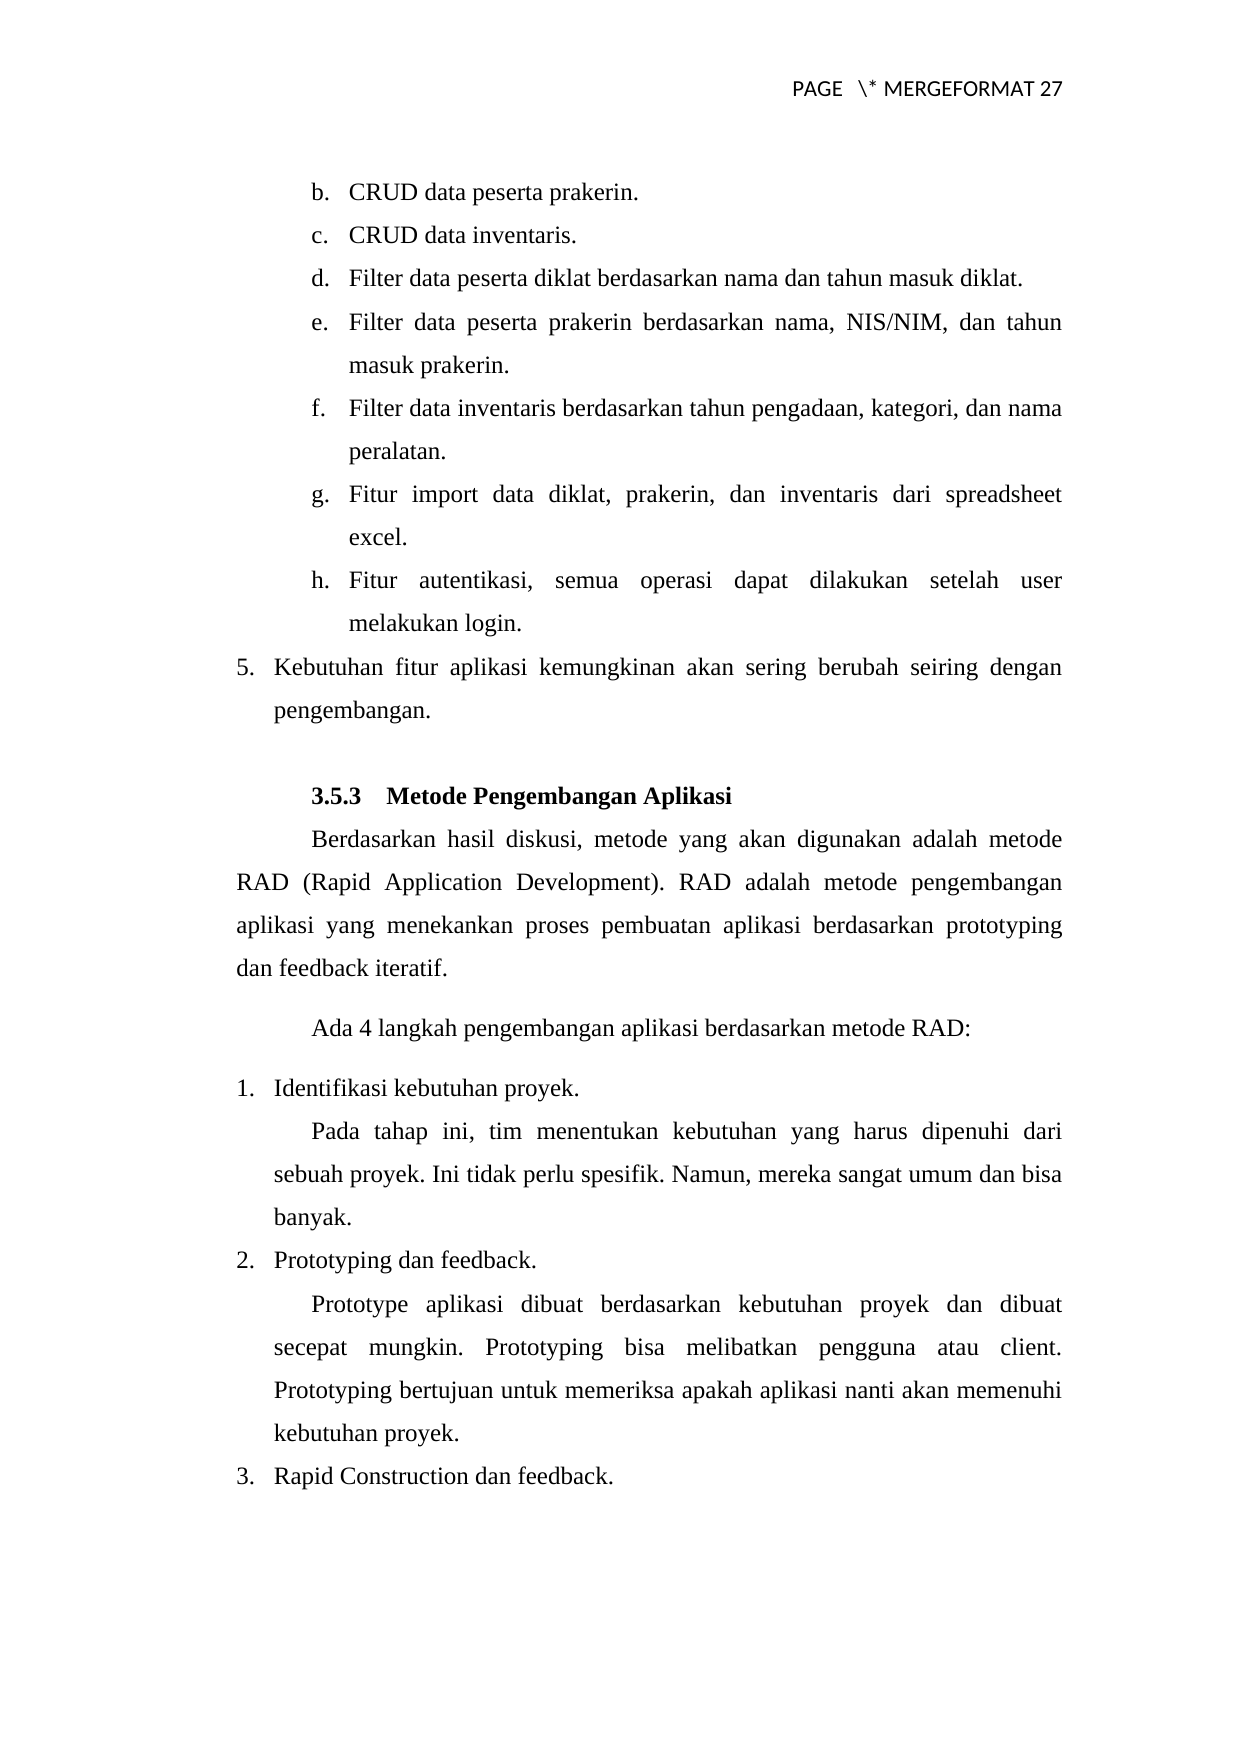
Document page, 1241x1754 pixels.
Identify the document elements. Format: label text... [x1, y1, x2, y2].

list Prototype aplikasi dibuat berdasarkan kebutuhan proyek dan dibuat secepat mungkin. Prototyping bisa melibatkan pengguna atau client. Prototyping bertujuan untuk memeriksa apakah aplikasi nanti akan memenuhi kebutuhan proyek. [274, 1289, 1063, 1447]
list Filter data peserta diklat berdasarkan nama dan tahun masuk diklat. [311, 263, 1063, 292]
list CRUD data inventaris. [311, 220, 1063, 249]
text Ada 4 langkah pengembangan aplikasi berdasarkan metode RAD: [236, 1013, 1063, 1042]
list CRUD data peserta prakerin. [311, 177, 1063, 206]
list Filter data peserta prakerin berdasarkan nama, NIS/NIM, dan tahun masuk prakerin. [311, 307, 1063, 378]
list Identifikasi kebutuhan proyek. [236, 1073, 1063, 1102]
list Kebutuhan fitur aplikasi kemungkinan akan sering berubah seiring dengan pengembangan. [236, 652, 1063, 723]
list Metode Pengembangan Aplikasi [311, 781, 1063, 810]
list Prototyping dan feedback. [236, 1246, 1063, 1274]
list Berdasarkan hasil diskusi, metode yang akan digunakan adalah metode RAD (Rapid Application Development). RAD adalah metode pengembangan aplikasi yang menekankan proses pembuatan aplikasi berdasarkan prototyping dan feedback iteratif. [236, 824, 1063, 982]
list Fitur autentikasi, semua operasi dapat dilakukan setelah user melakukan login. [311, 565, 1063, 637]
list Filter data inventaris berdasarkan tahun pengadaan, kategori, dan nama peralatan. [311, 393, 1063, 465]
list Fitur import data diklat, prakerin, dan inventaris dari spreadsheet excel. [311, 479, 1063, 551]
list Rapid Construction dan feedback. [236, 1461, 1063, 1490]
list Pada tahap ini, tim menentukan kebutuhan yang harus dipenuhi dari sebuah proyek. Ini tidak perlu spesifik. Namun, mereka sangat umum dan bisa banyak. [274, 1116, 1063, 1231]
